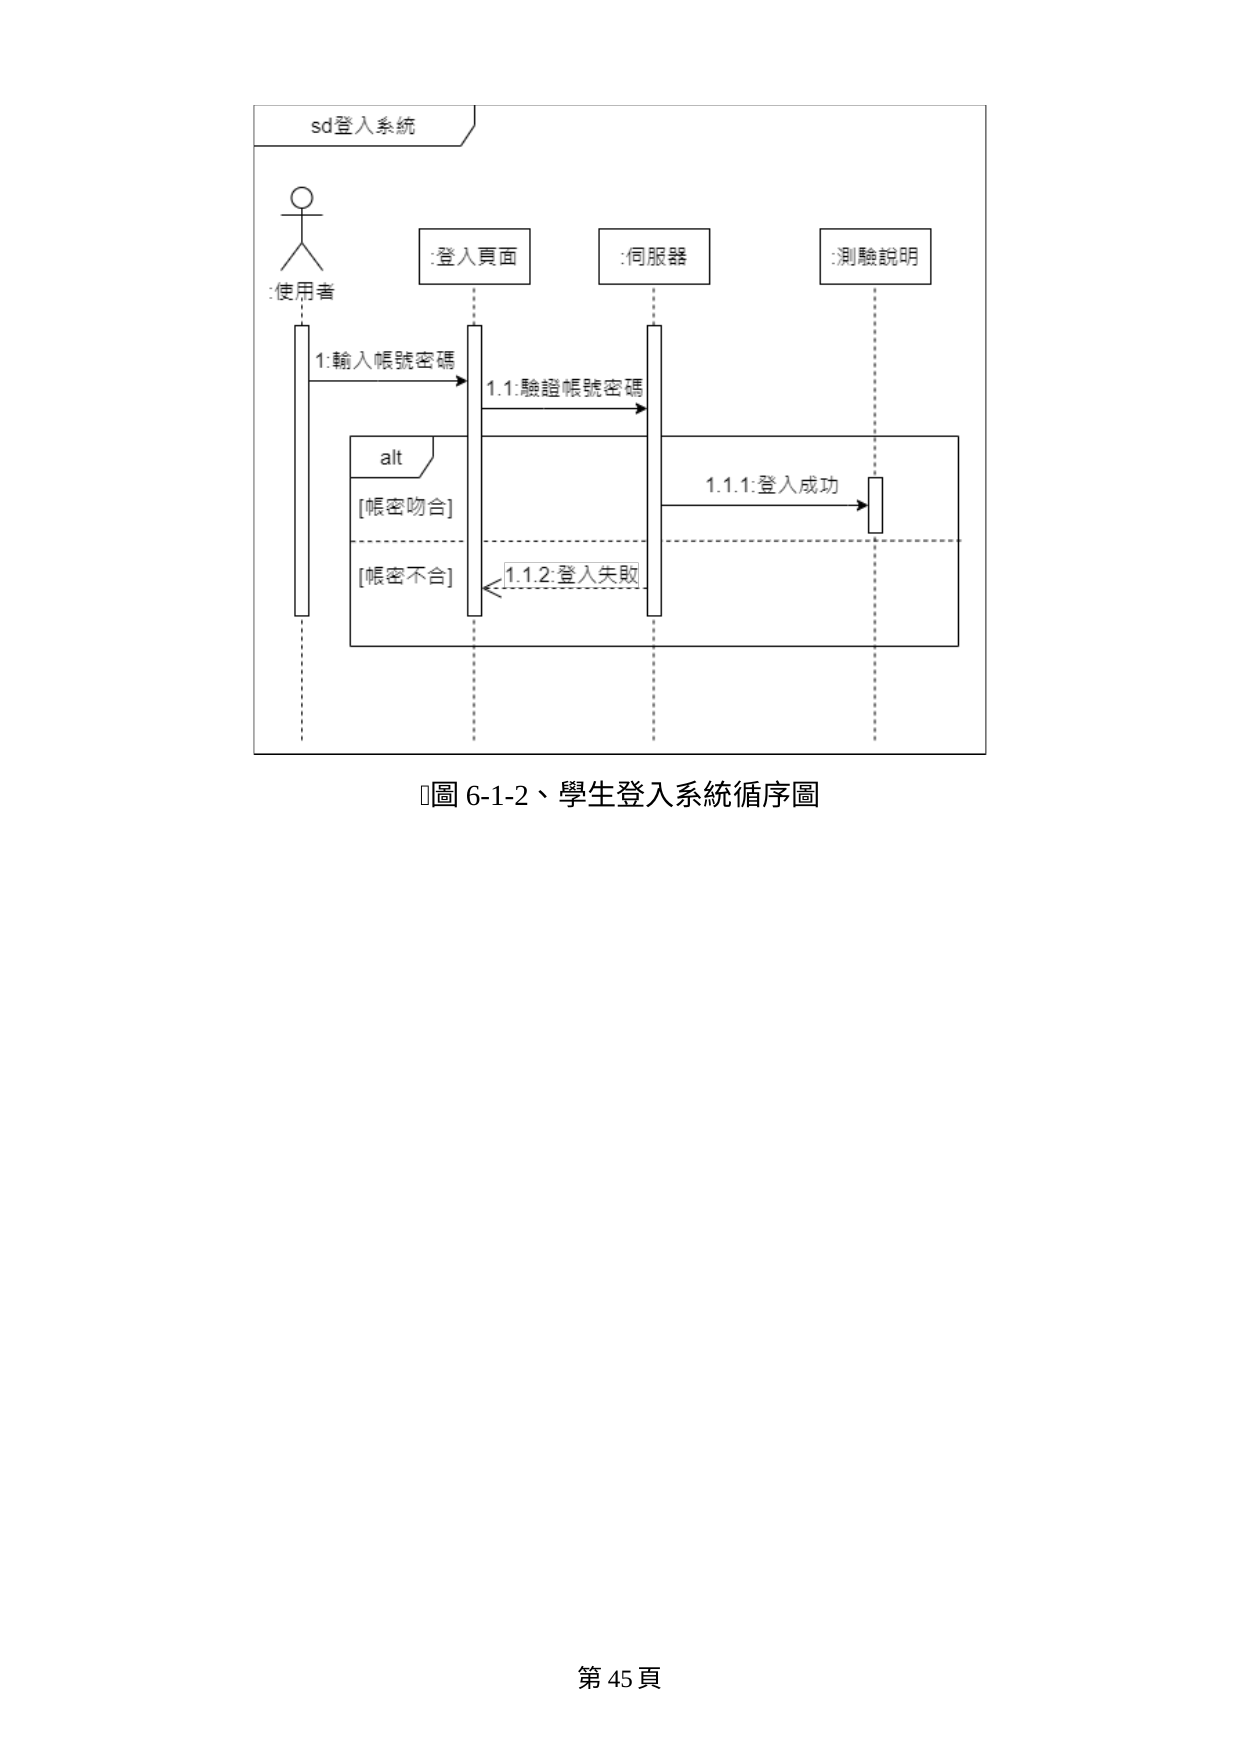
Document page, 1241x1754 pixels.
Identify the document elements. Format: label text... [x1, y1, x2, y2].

picture [253, 105, 987, 755]
text 圖6-1-2、學生登入系統循序圖 [89, 755, 1152, 830]
